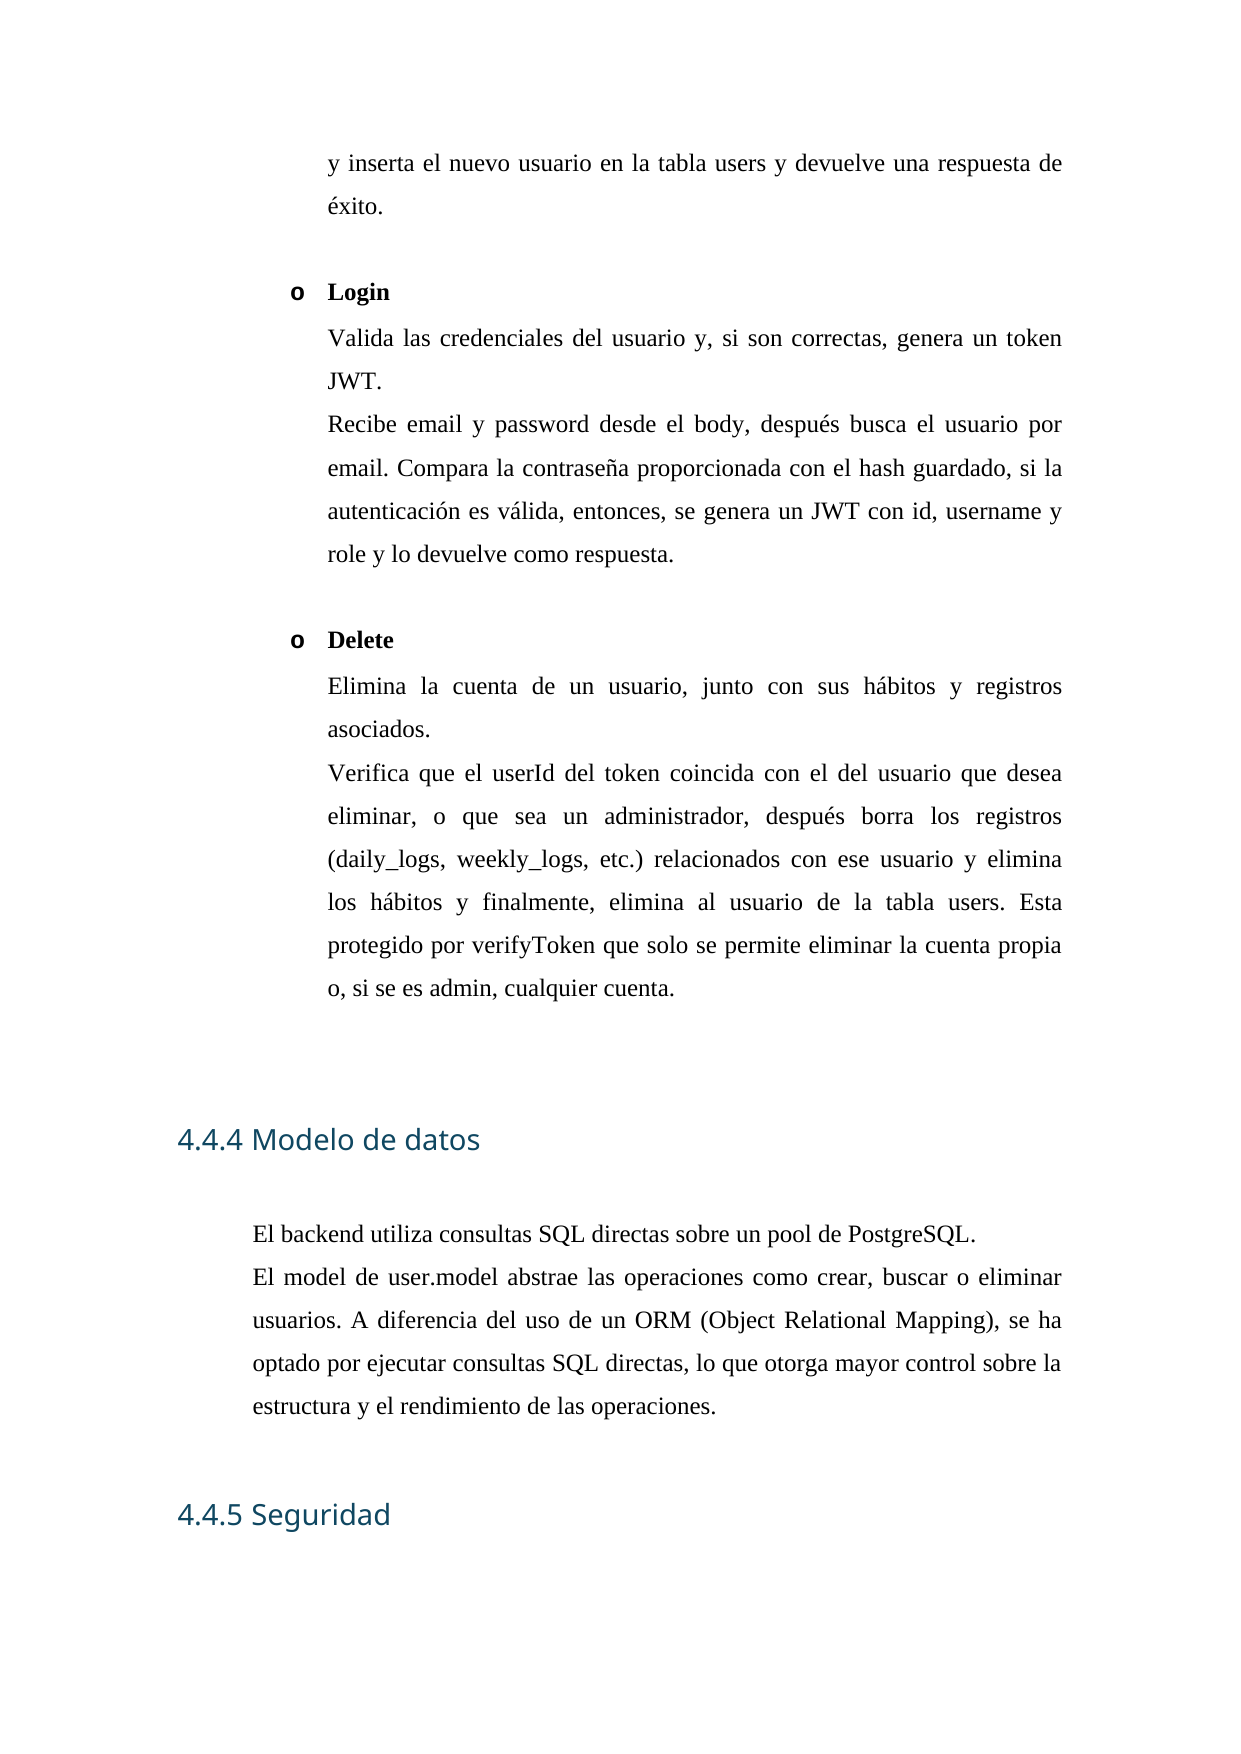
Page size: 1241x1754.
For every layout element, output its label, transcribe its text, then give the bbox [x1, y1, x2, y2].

subtitle 4.4.4 Modelo de datos [177, 1119, 1063, 1159]
list El model de user.model abstrae las operaciones como crear, buscar o eliminar usuarios. A diferencia del uso de un ORM (Object Relational Mapping), se ha optado por ejecutar consultas SQL directas, lo que otorga mayor control sobre la estructura y el rendimiento de las operaciones. [252, 1262, 1063, 1420]
list Valida las credenciales del usuario y, si son correctas, genera un token JWT. [327, 323, 1063, 395]
list Elimina la cuenta de un usuario, junto con sus hábitos y registros asociados. [327, 671, 1063, 743]
list Delete [290, 625, 1063, 656]
list Verifica que el userId del token coincida con el del usuario que desea eliminar, o que sea un administrador, después borra los registros (daily_logs, weekly_logs, etc.) relacionados con ese usuario y elimina los hábitos y finalmente, elimina al usuario de la tabla users. Esta protegido por verifyToken que solo se permite eliminar la cuenta propia o, si se es admin, cualquier cuenta. [327, 758, 1063, 1002]
subtitle 4.4.5 Seguridad [177, 1494, 1063, 1534]
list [327, 148, 1063, 219]
list Login [290, 277, 1063, 308]
list El backend utiliza consultas SQL directas sobre un pool de PostgreSQL. [252, 1219, 1063, 1247]
list Recibe email y password desde el body, después busca el usuario por email. Compara la contraseña proporcionada con el hash guardado, si la autenticación es válida, entonces, se genera un JWT con id, username y role y lo devuelve como respuesta. [327, 409, 1063, 568]
